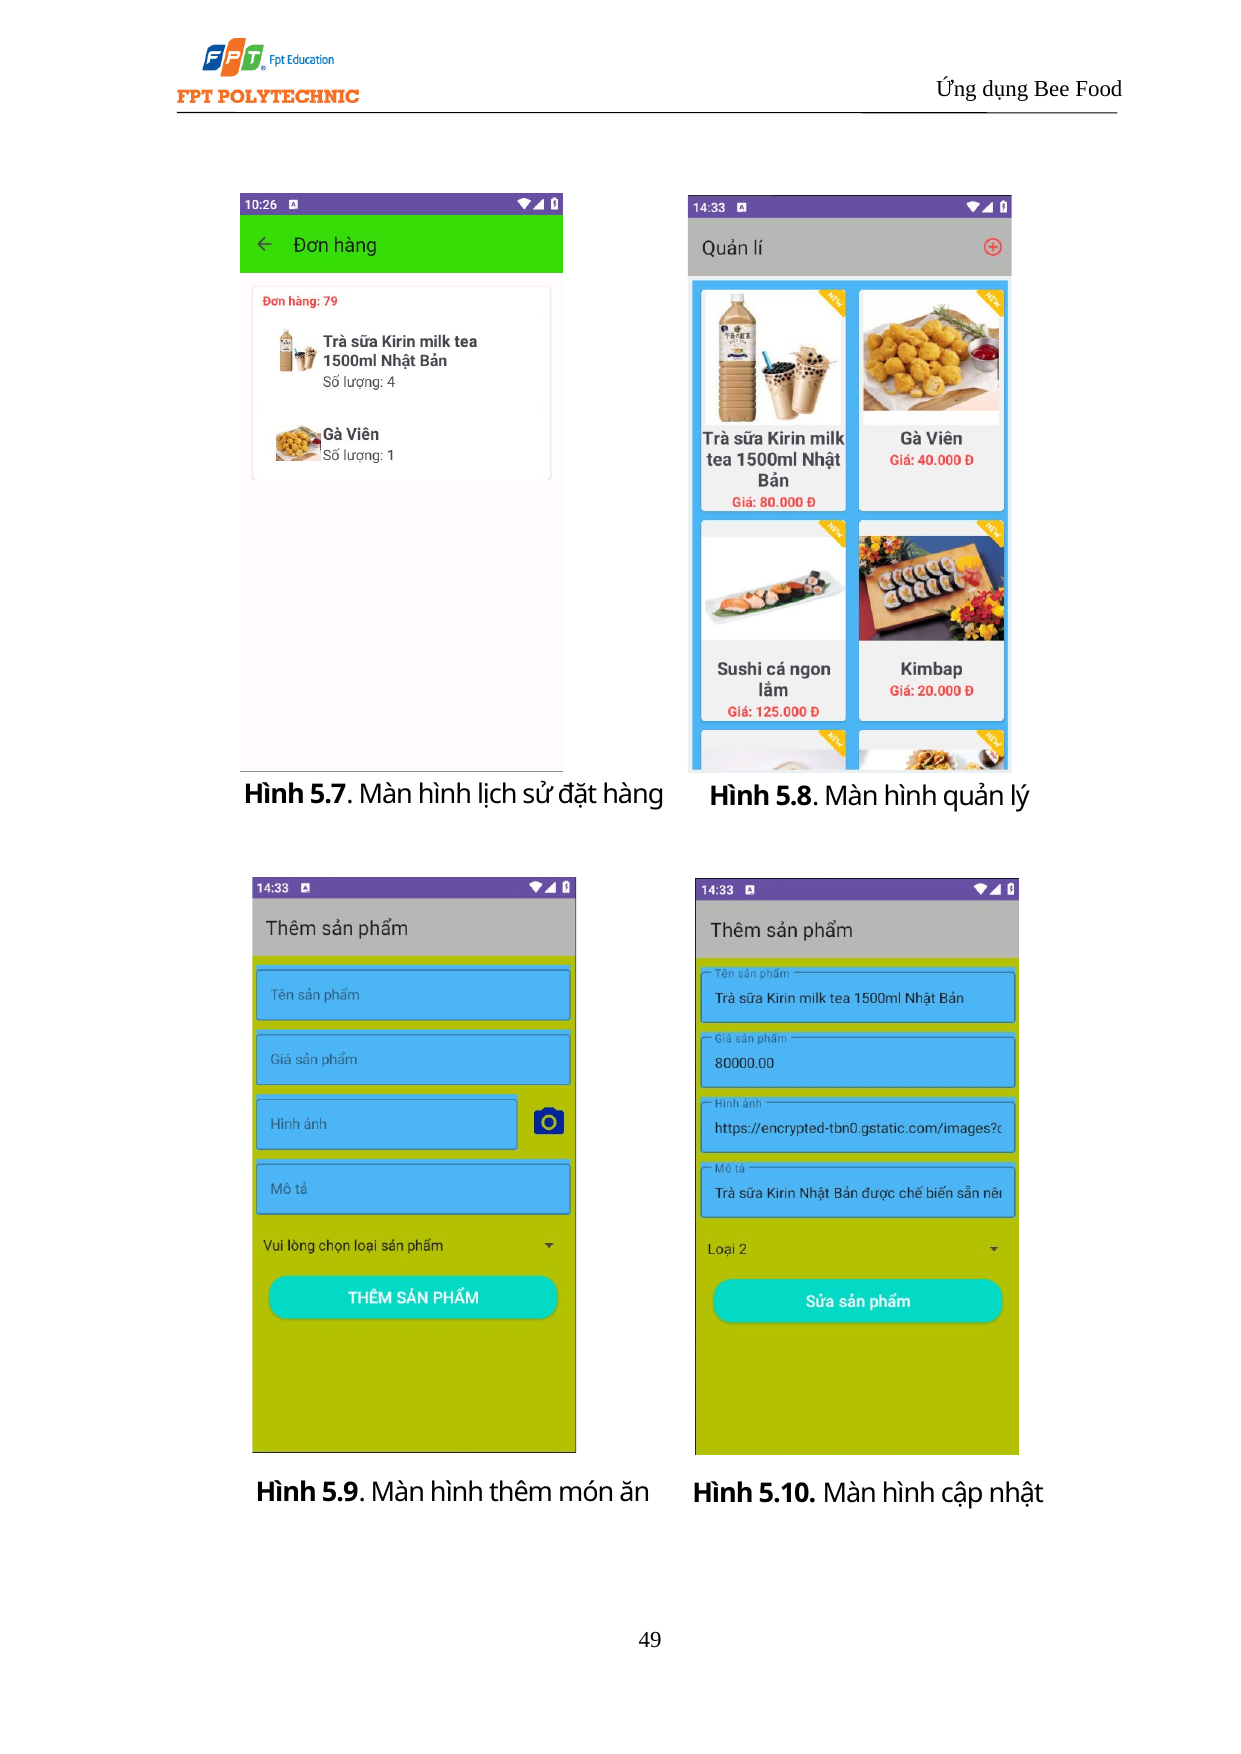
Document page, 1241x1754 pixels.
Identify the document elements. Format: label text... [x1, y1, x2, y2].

picture [252, 877, 577, 1453]
picture [695, 878, 1019, 1455]
picture [177, 38, 361, 103]
picture [240, 193, 563, 772]
picture [687, 195, 1012, 773]
title Hình 5.9. Màn hình thêm món ăn [177, 1472, 1122, 1509]
title Hình 5.7. Màn hình lịch sử đặt hàng [177, 775, 1122, 812]
